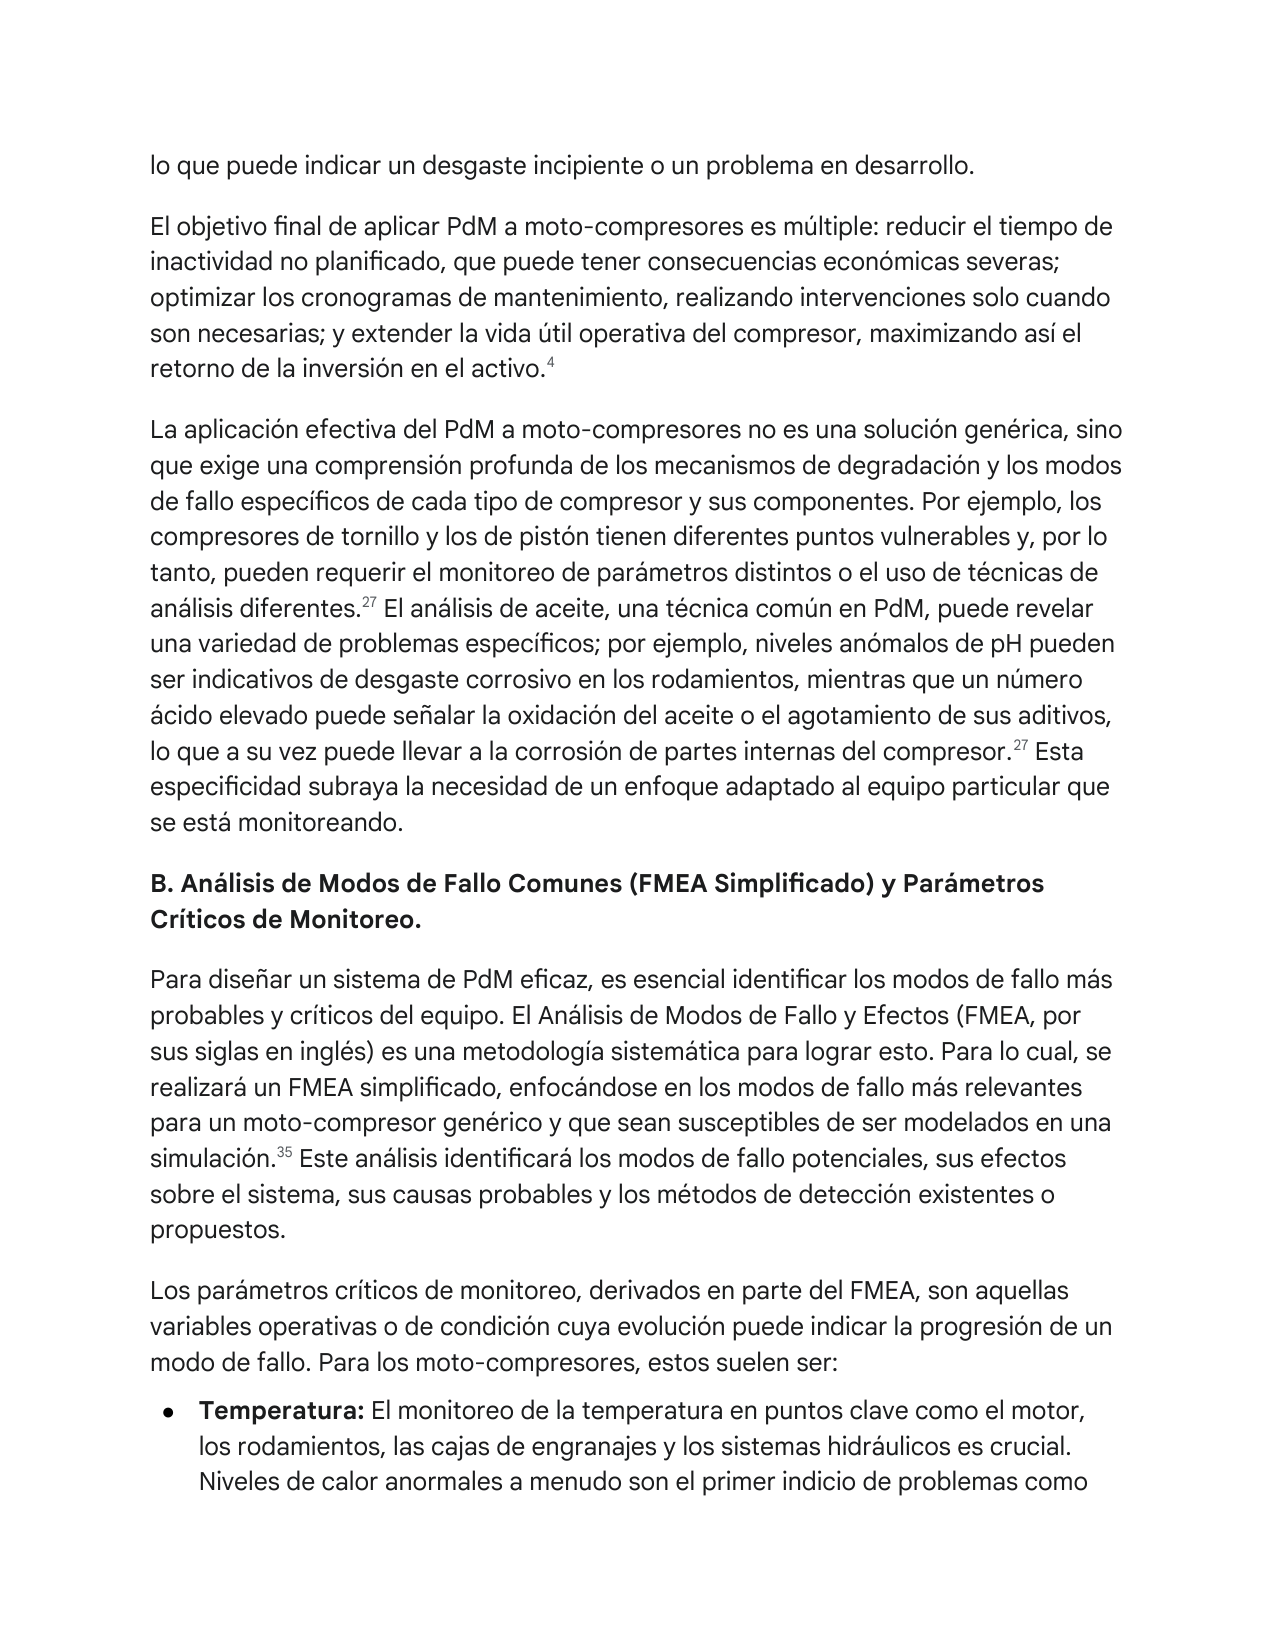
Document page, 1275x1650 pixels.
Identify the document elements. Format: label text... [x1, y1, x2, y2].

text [150, 150, 1125, 181]
text Para diseñar un sistema de PdM eficaz, es esencial identificar los modos de fallo más probables y críticos del equipo. El Análisis de Modos de Fallo y Efectos (FMEA, por sus siglas en inglés) es una metodología sistemática para lograr esto. Para lo cual, se realizará un FMEA simplificado, enfocándose en los modos de fallo más relevantes para un moto-compresor genérico y que sean susceptibles de ser modelados en una simulación.35 Este análisis identificará los modos de fallo potenciales, sus efectos sobre el sistema, sus causas probables y los métodos de detección existentes o propuestos. [150, 964, 1125, 1246]
text El objetivo final de aplicar PdM a moto-compresores es múltiple: reducir el tiempo de inactividad no planificado, que puede tener consecuencias económicas severas; optimizar los cronogramas de mantenimiento, realizando intervenciones solo cuando son necesarias; y extender la vida útil operativa del compresor, maximizando así el retorno de la inversión en el activo.4 [150, 211, 1125, 385]
text La aplicación efectiva del PdM a moto-compresores no es una solución genérica, sino que exige una comprensión profunda de los mecanismos de degradación y los modos de fallo específicos de cada tipo de compresor y sus componentes. Por ejemplo, los compresores de tornillo y los de pistón tienen diferentes puntos vulnerables y, por lo tanto, pueden requerir el monitoreo de parámetros distintos o el uso de técnicas de análisis diferentes.27 El análisis de aceite, una técnica común en PdM, puede revelar una variedad de problemas específicos; por ejemplo, niveles anómalos de pH pueden ser indicativos de desgaste corrosivo en los rodamientos, mientras que un número ácido elevado puede señalar la oxidación del aceite o el agotamiento de sus aditivos, lo que a su vez puede llevar a la corrosión de partes internas del compresor.27 Esta especificidad subraya la necesidad de un enfoque adaptado al equipo particular que se está monitoreando. [150, 414, 1125, 839]
text Los parámetros críticos de monitoreo, derivados en parte del FMEA, son aquellas variables operativas o de condición cuya evolución puede indicar la progresión de un modo de fallo. Para los moto-compresores, estos suelen ser: [150, 1275, 1125, 1378]
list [161, 1395, 1125, 1498]
text B. Análisis de Modos de Fallo Comunes (FMEA Simplificado) y Parámetros Críticos de Monitoreo. [150, 868, 1125, 935]
